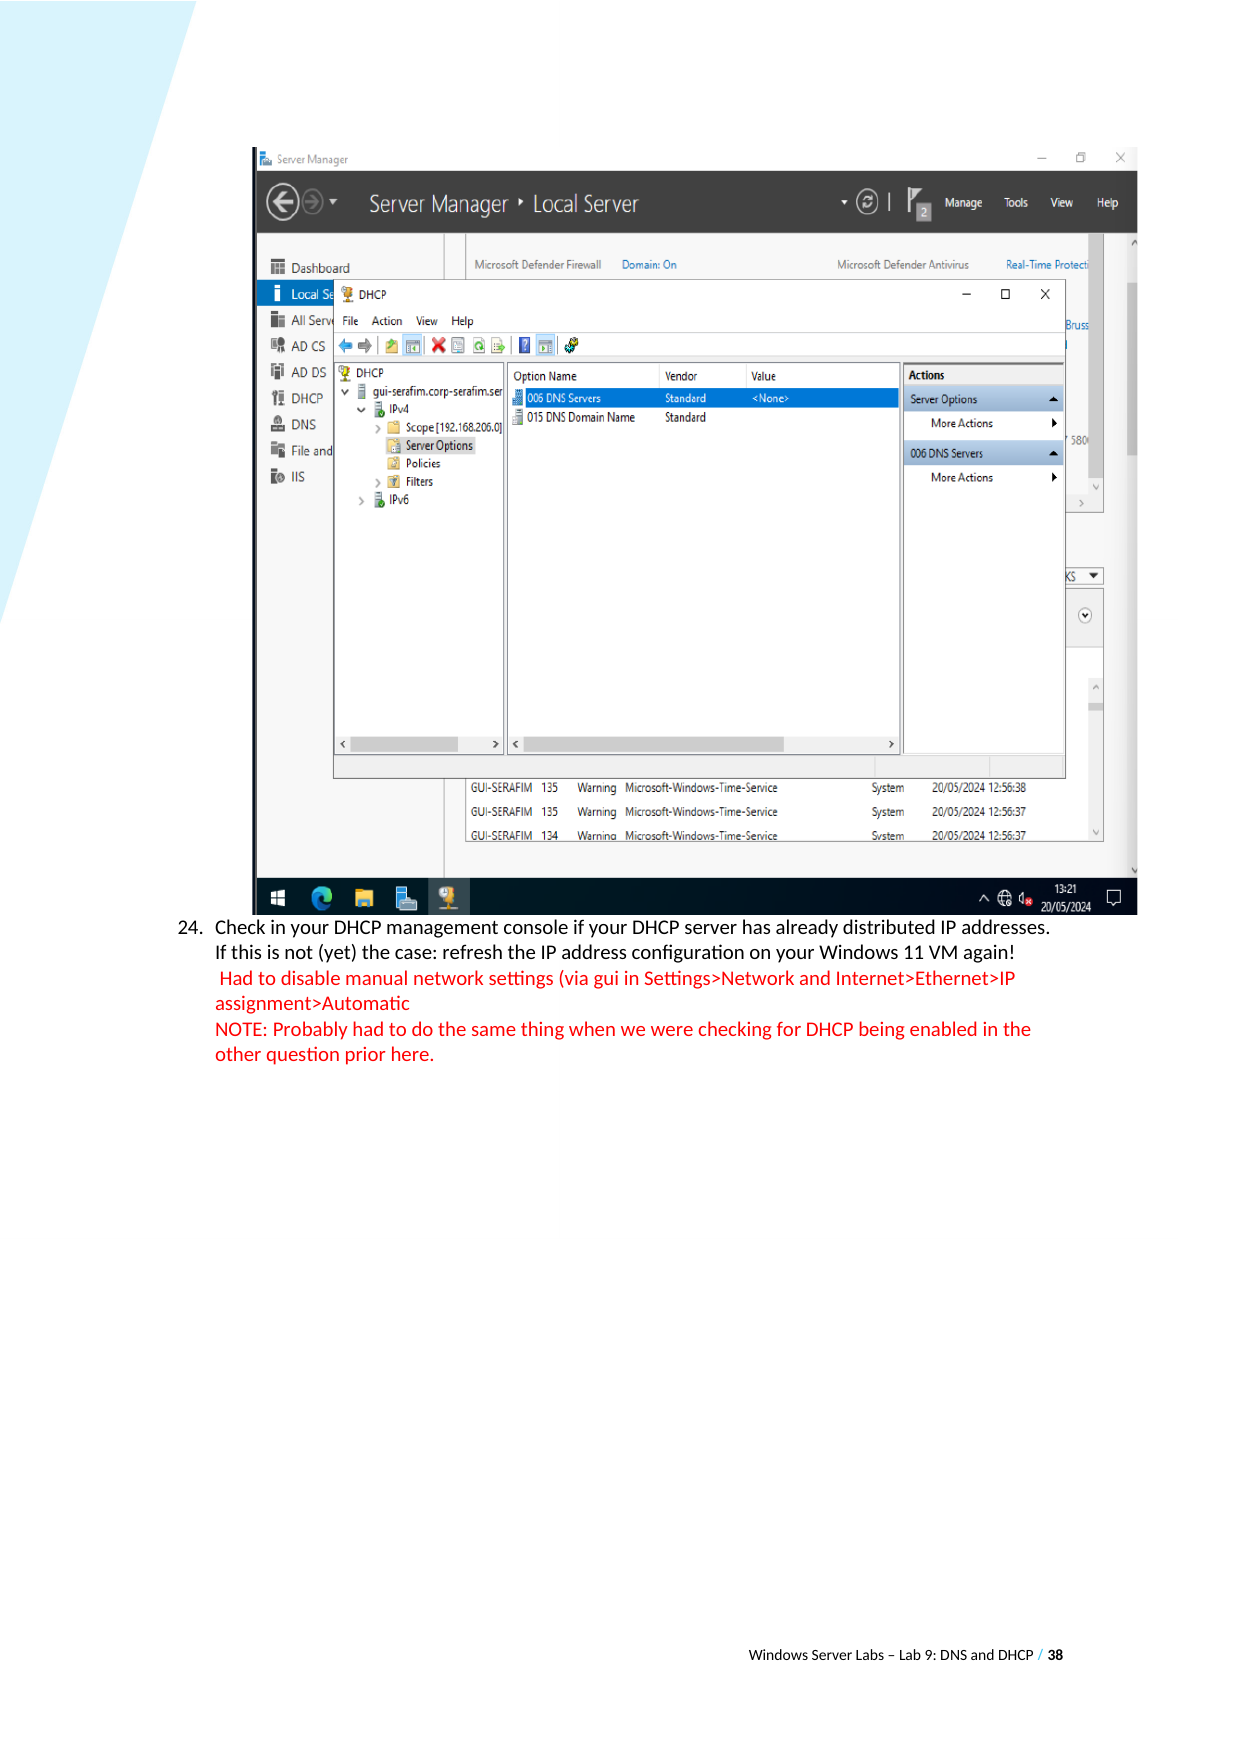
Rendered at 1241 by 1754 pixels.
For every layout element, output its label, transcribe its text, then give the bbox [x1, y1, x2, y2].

list Check in your DHCP management console if your DHCP server has already distributed IP addresses. [177, 914, 1063, 939]
text NOTE: Probably had to do the same thing when we were checking for DHCP being enabled in the other question prior here. [215, 1016, 1063, 1067]
picture [0, 1, 1179, 1239]
text If this is not (yet) the case: refresh the IP address configuration on your Windows 11 VM again! [215, 939, 1063, 965]
text Had to disable manual network settings (via gui in Settings>Network and Internet>Ethernet>IP assignment>Automatic [215, 965, 1063, 1016]
